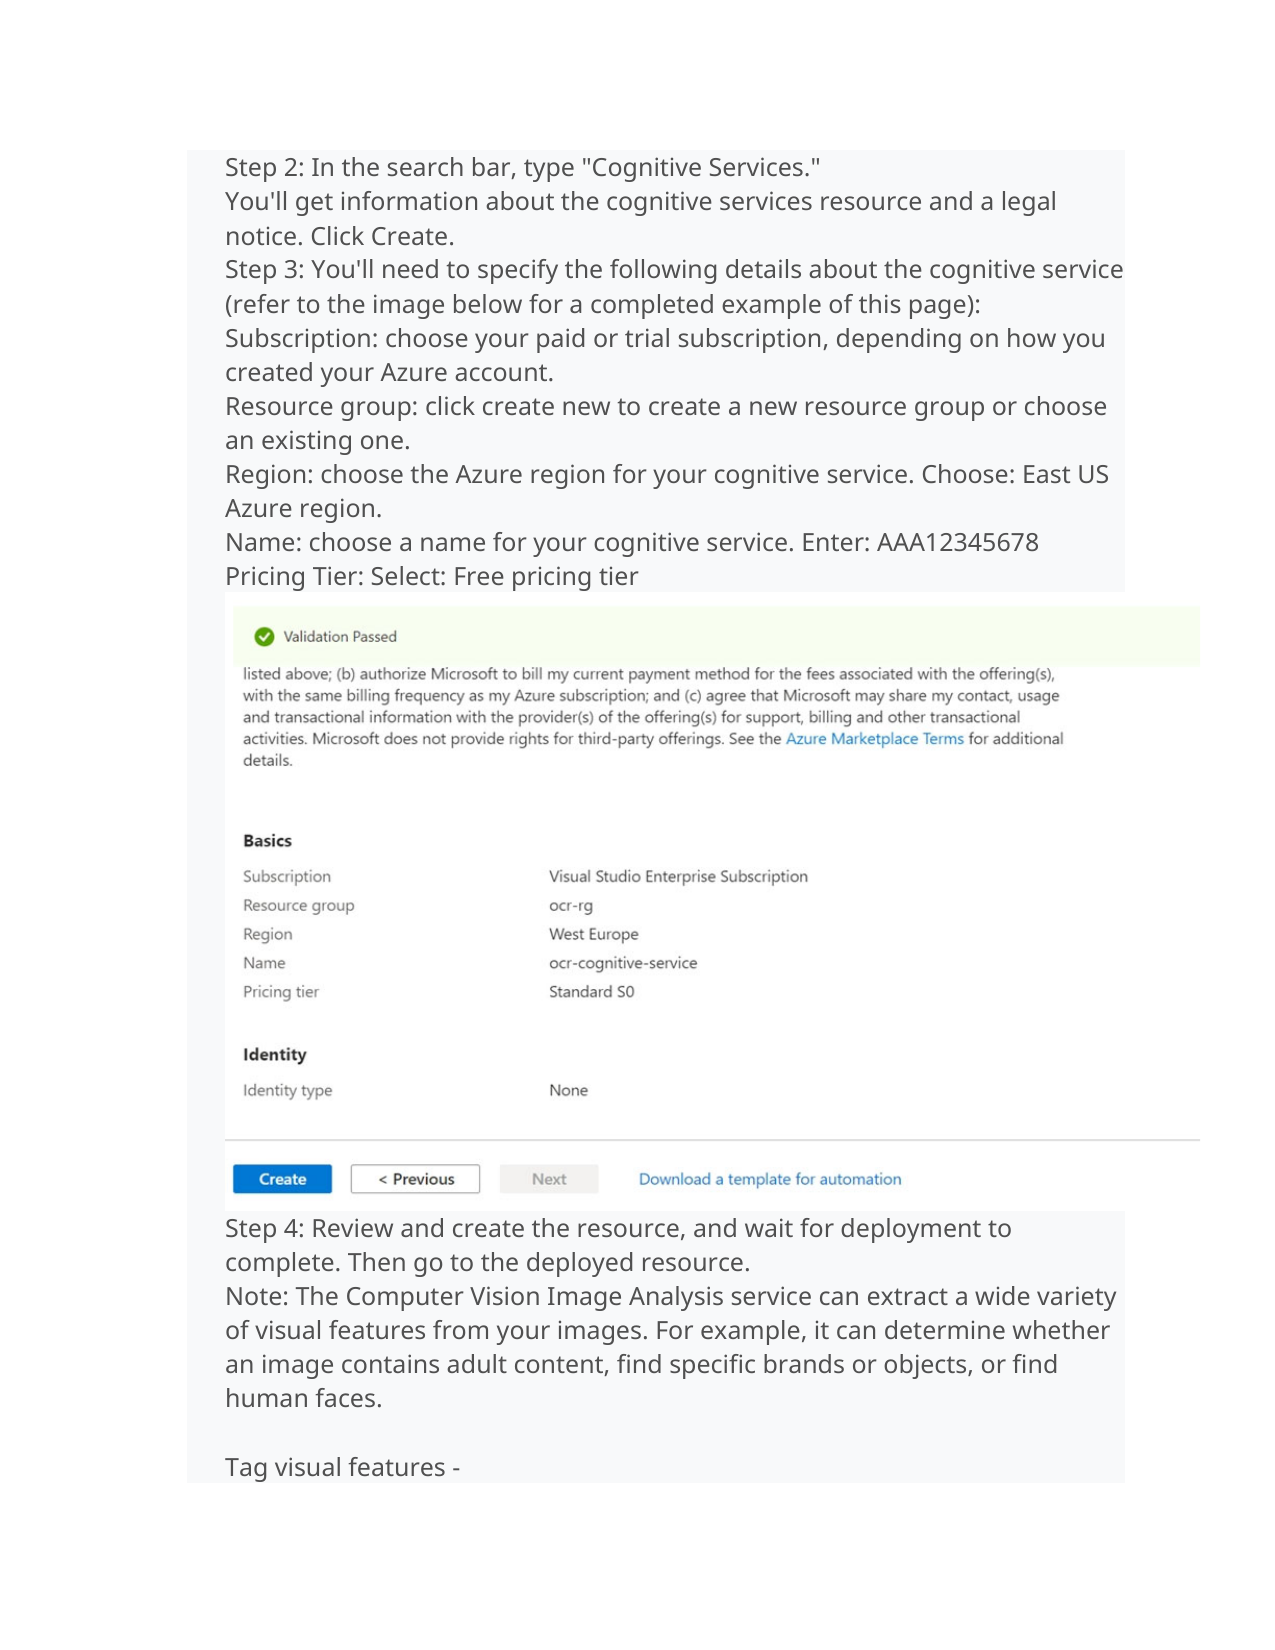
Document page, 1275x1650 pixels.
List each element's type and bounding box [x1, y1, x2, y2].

list [187, 150, 1125, 1483]
picture [225, 592, 1200, 1211]
